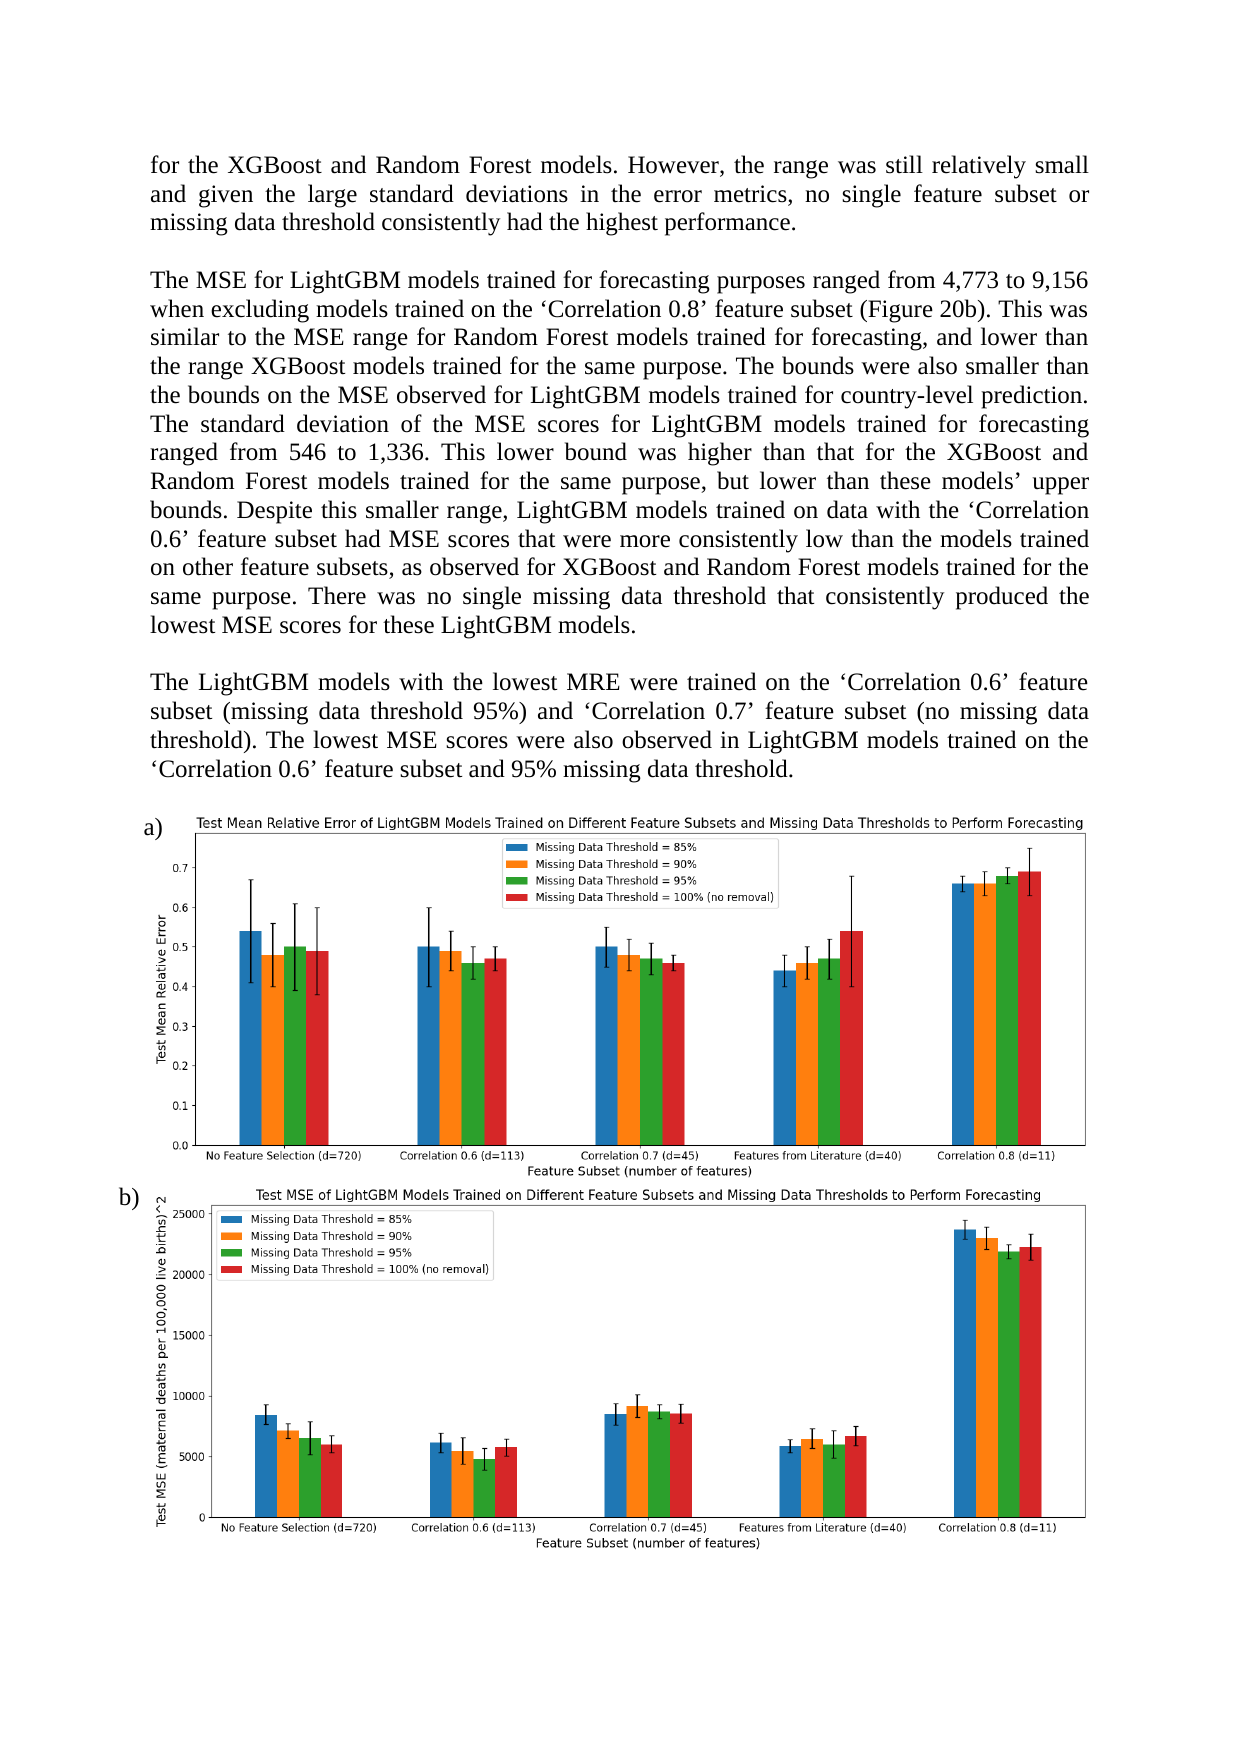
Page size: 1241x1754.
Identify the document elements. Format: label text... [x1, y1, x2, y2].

text The MSE for LightGBM models trained for forecasting purposes ranged from 4,773 to 9,156 when excluding models trained on the ‘Correlation 0.8’ feature subset (Figure 20b). This was similar to the MSE range for Random Forest models trained for forecasting, and lower than the range XGBoost models trained for the same purpose. The bounds were also smaller than the bounds on the MSE observed for LightGBM models trained for country-level prediction. The standard deviation of the MSE scores for LightGBM models trained for forecasting ranged from 546 to 1,336. This lower bound was higher than that for the XGBoost and Random Forest models trained for the same purpose, but lower than these models’ upper bounds. Despite this smaller range, LightGBM models trained on data with the ‘Correlation 0.6’ feature subset had MSE scores that were more consistently low than the models trained on other feature subsets, as observed for XGBoost and Random Forest models trained for the same purpose. There was no single missing data threshold that consistently produced the lowest MSE scores for these LightGBM models. [150, 265, 1090, 639]
picture [150, 811, 1091, 1556]
text The LightGBM models with the lowest MRE were trained on the ‘Correlation 0.6’ feature subset (missing data threshold 95%) and ‘Correlation 0.7’ feature subset (no missing data threshold). The lowest MSE scores were also observed in LightGBM models trained on the ‘Correlation 0.6’ feature subset and 95% missing data threshold. [150, 667, 1090, 782]
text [150, 150, 1090, 236]
